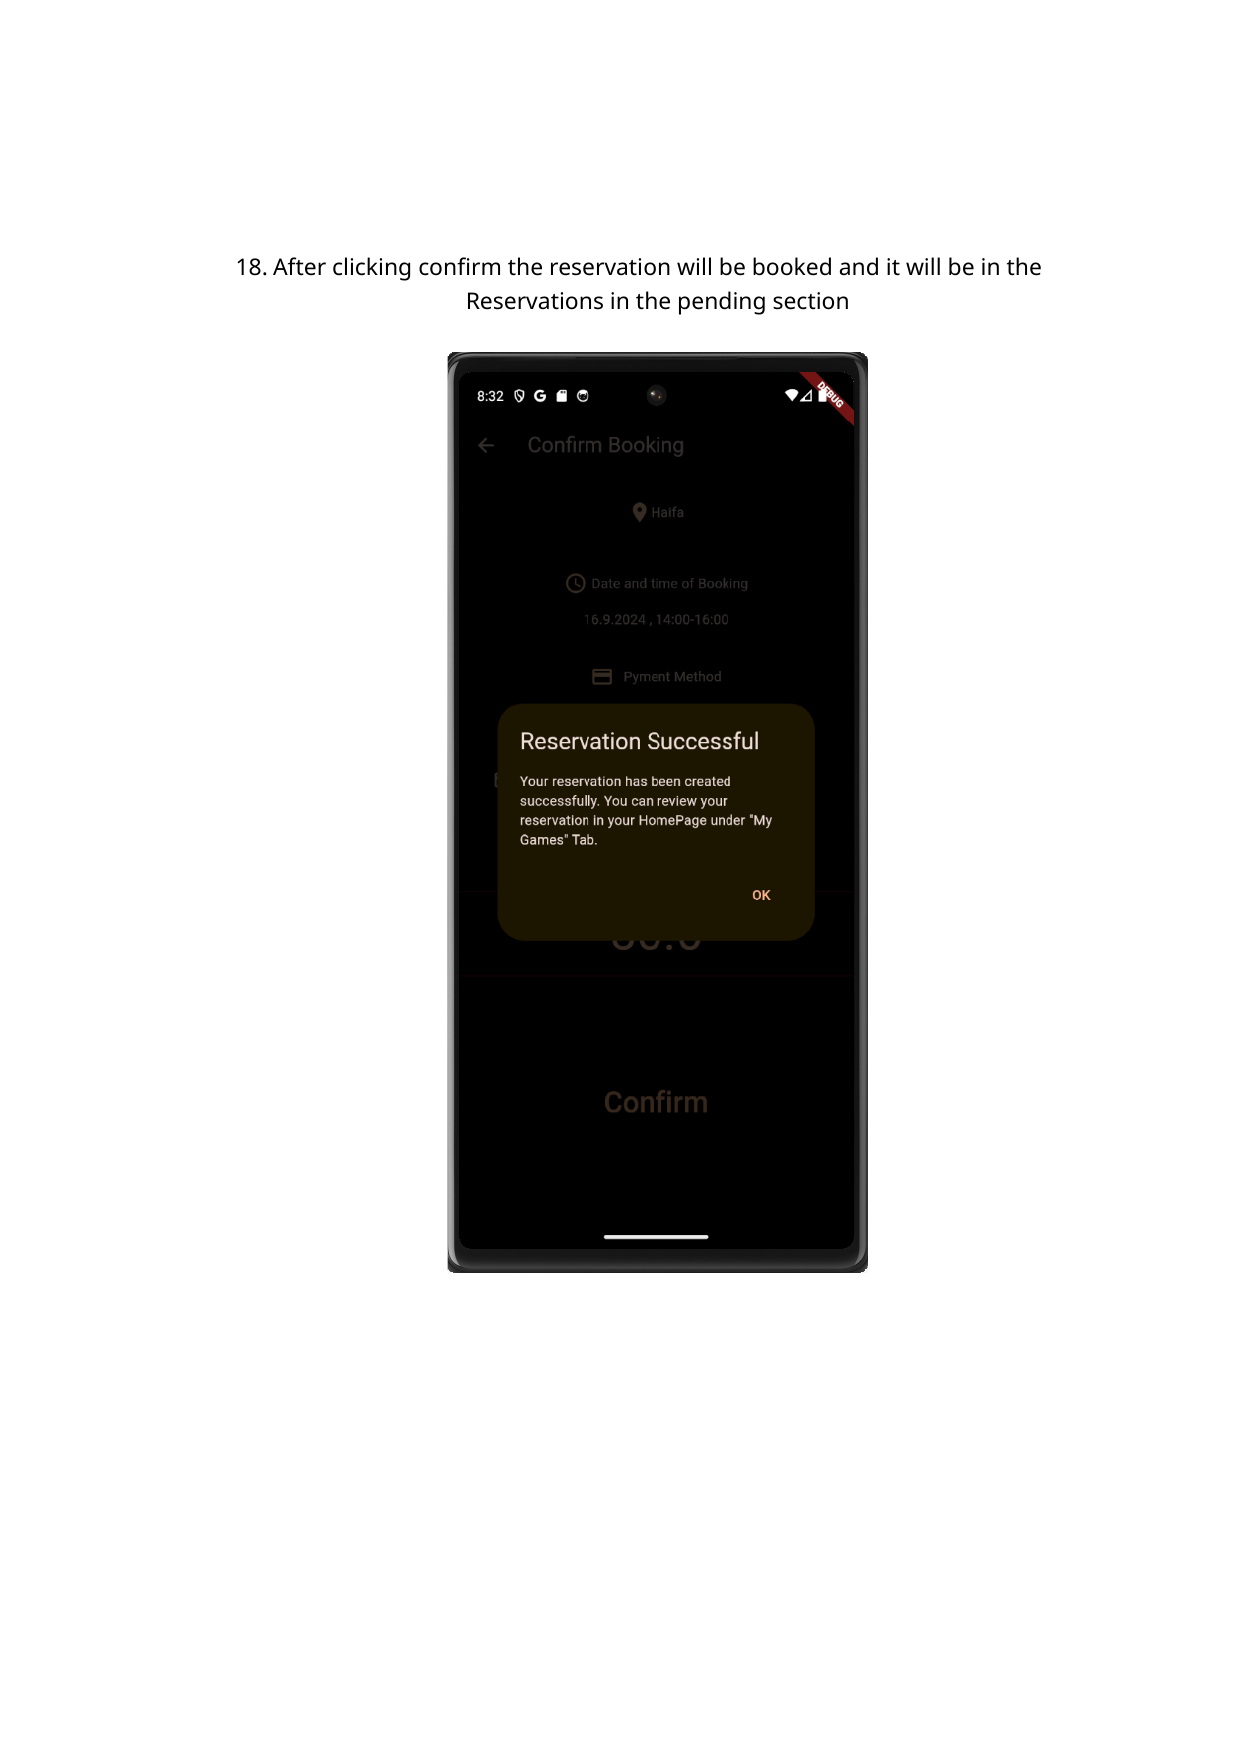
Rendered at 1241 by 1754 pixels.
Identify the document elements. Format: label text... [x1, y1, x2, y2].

picture [447, 352, 868, 1273]
